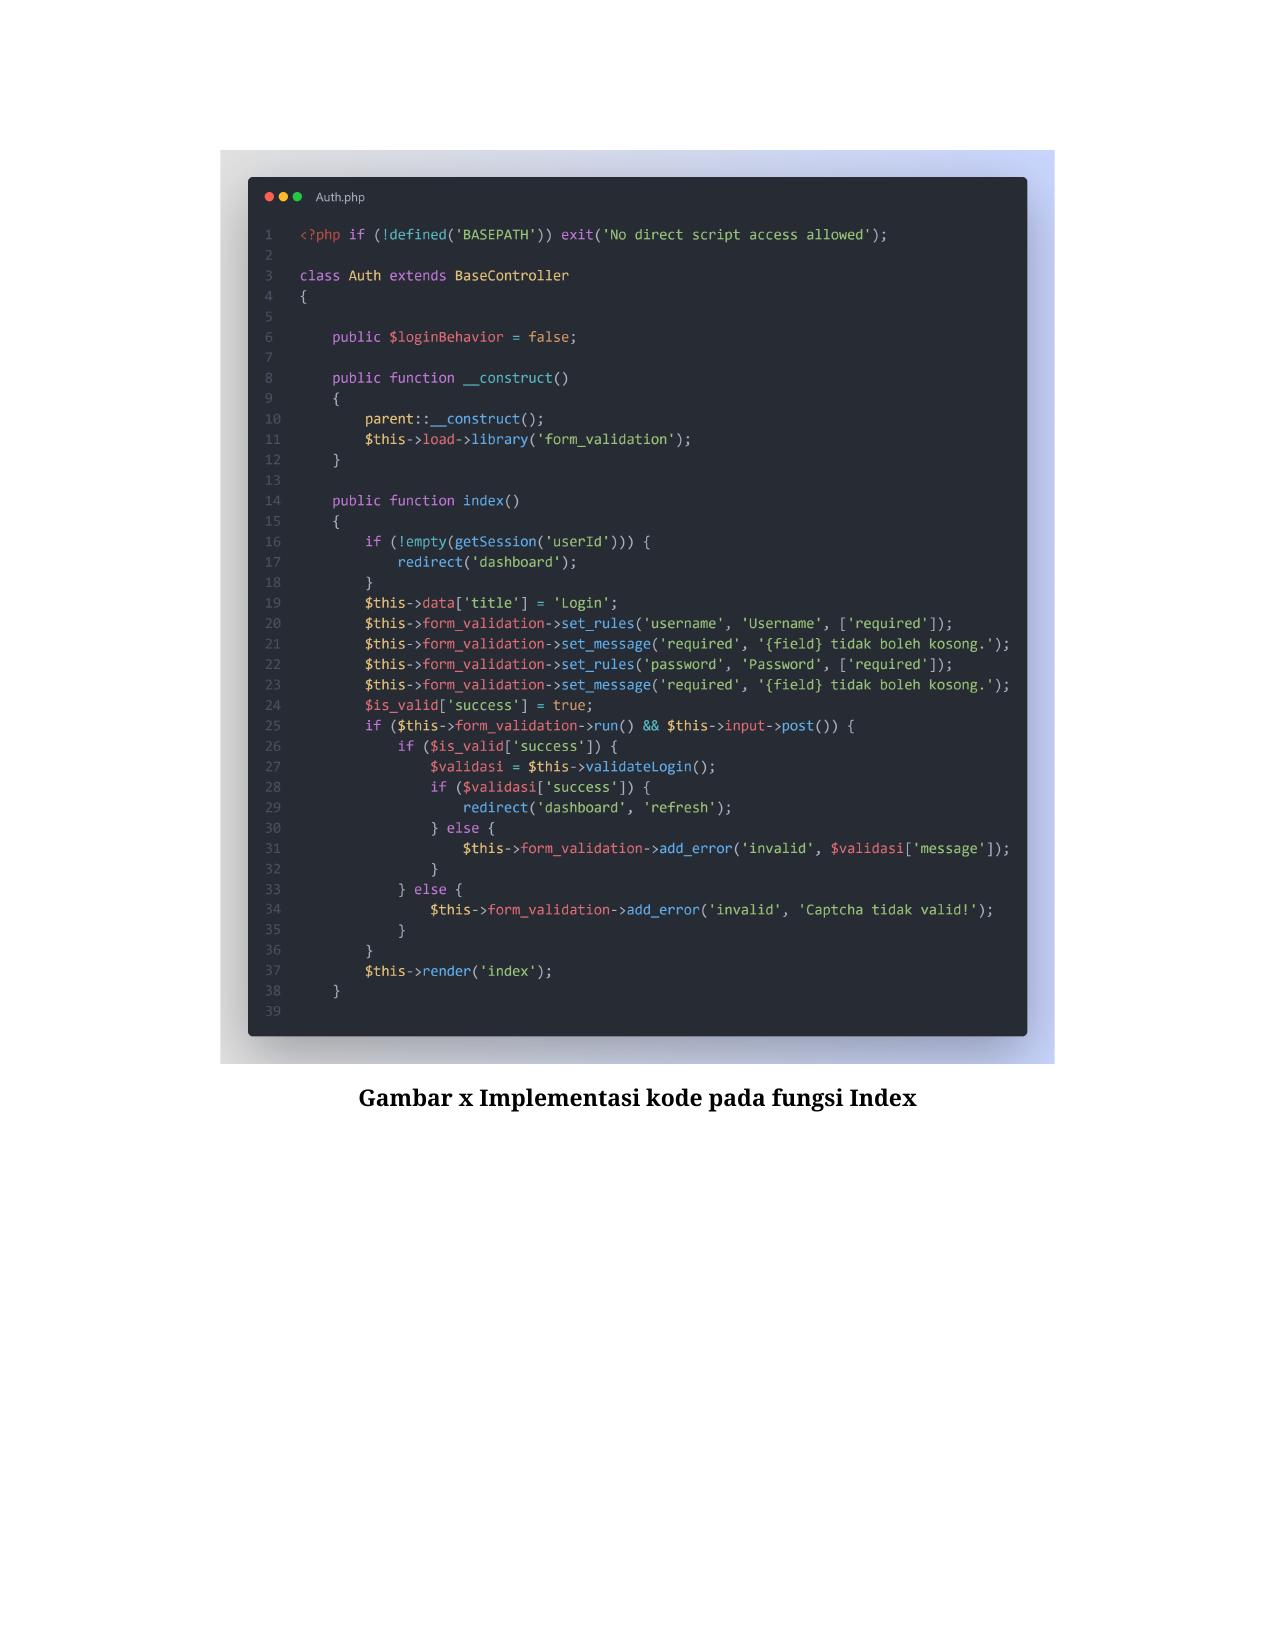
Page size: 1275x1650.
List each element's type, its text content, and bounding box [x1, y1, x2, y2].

text Gambar x Implementasi kode pada fungsi Index [150, 1082, 1125, 1113]
picture [220, 150, 1055, 1064]
